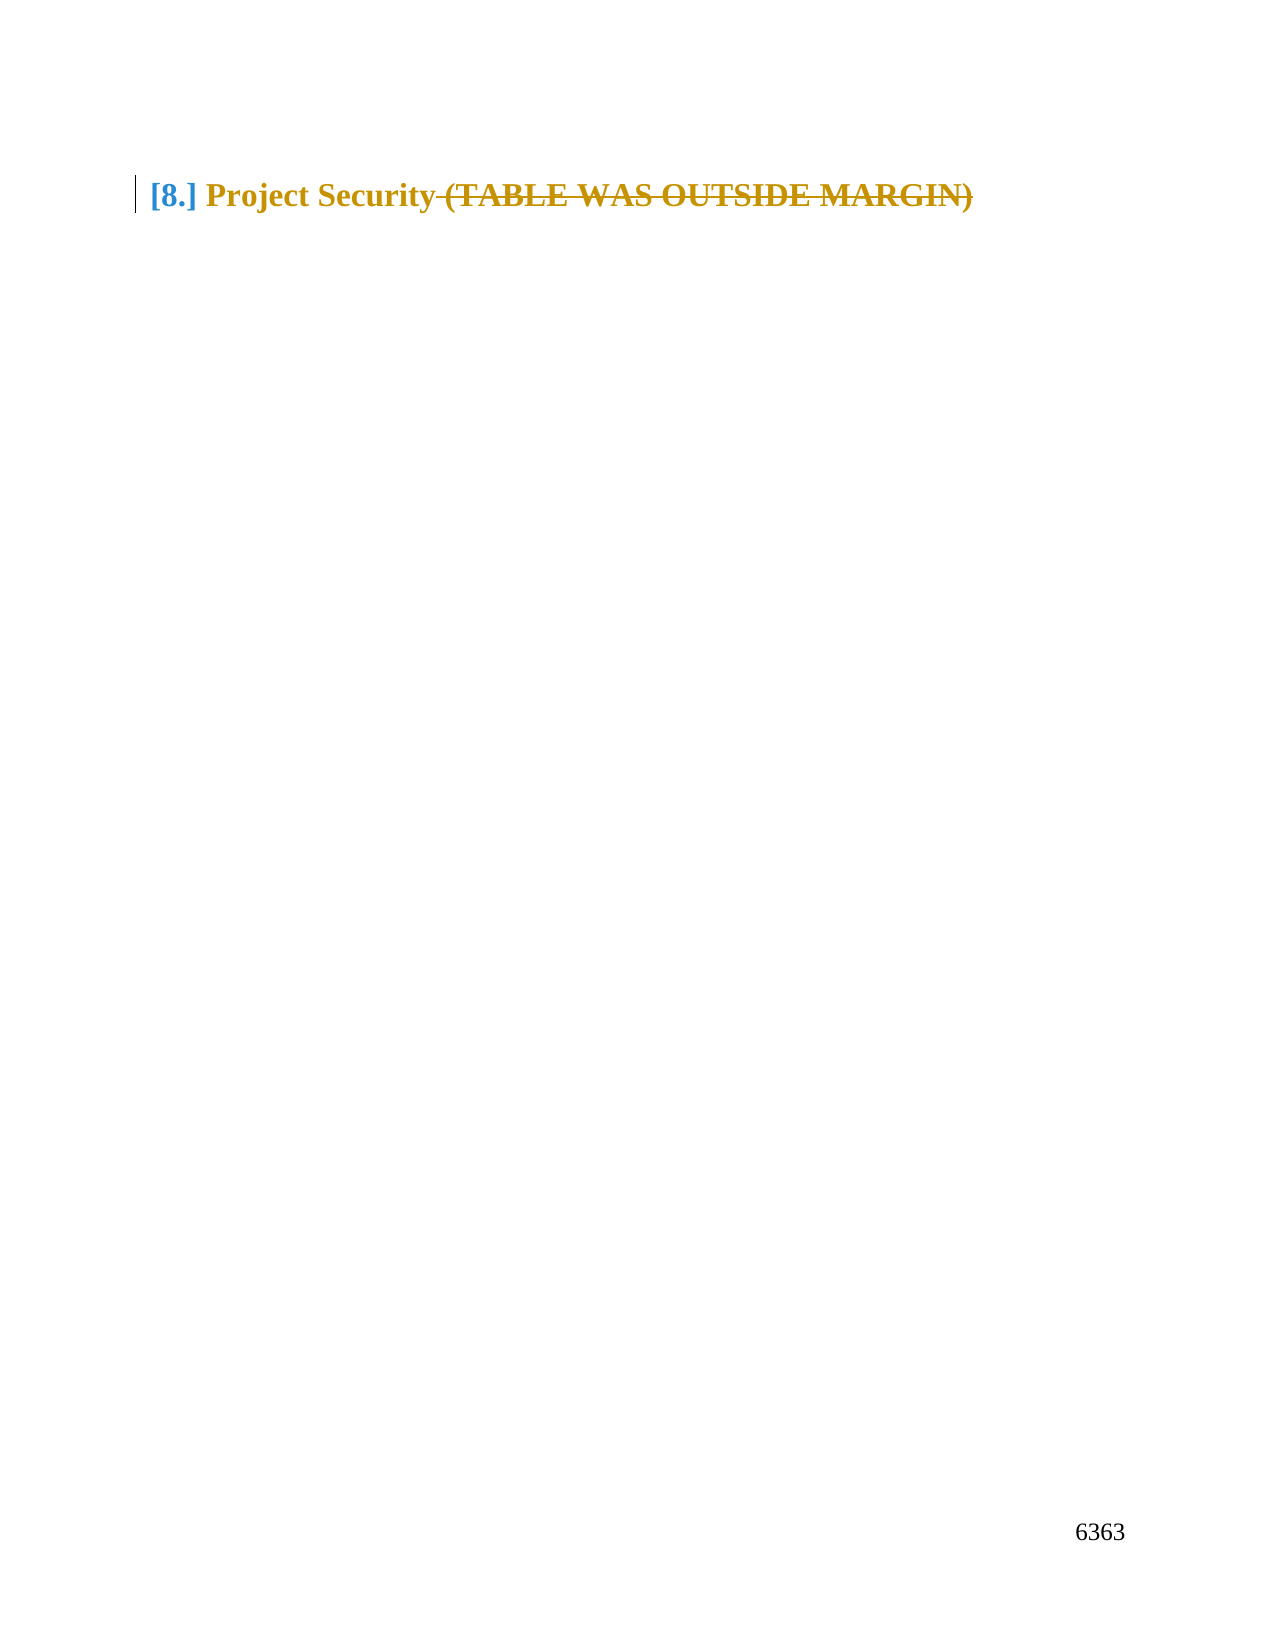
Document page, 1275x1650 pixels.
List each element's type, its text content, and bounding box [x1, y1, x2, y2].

subtitle Project Security [150, 175, 1125, 213]
